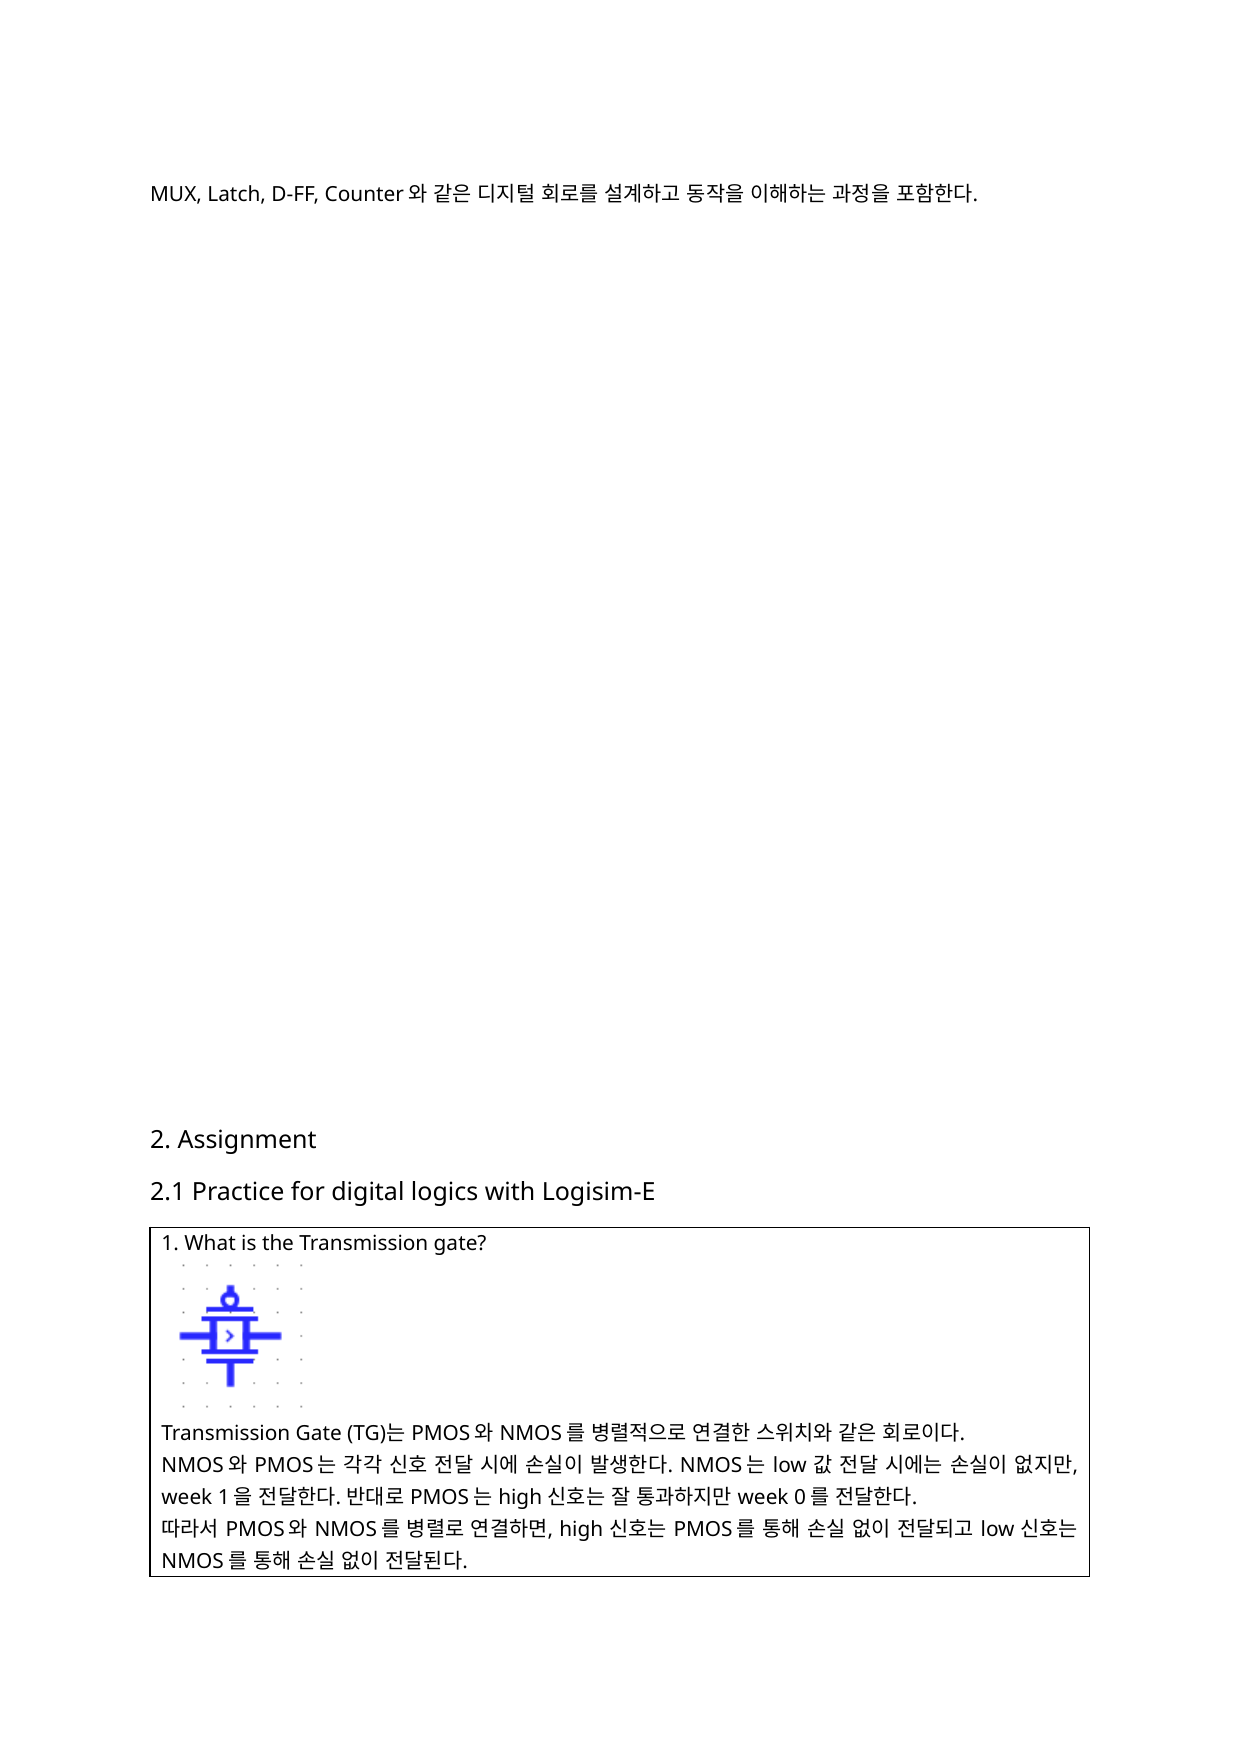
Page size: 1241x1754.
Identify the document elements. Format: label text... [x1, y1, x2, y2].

text 2.1 Practice for digital logics with Logisim-E [150, 1174, 1090, 1208]
text 2. Assignment [150, 1121, 1090, 1155]
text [150, 177, 1090, 207]
picture [161, 1257, 307, 1414]
table_header 1. What is the Transmission gate? Transmission Gate (TG)는 PMOS와 NMOS를 병렬적으로 연결한 스위치와 같은 회로이다. NMOS와 PMOS는 각각 신호 전달 시에 손실이 발생한다. NMOS는 low 값 전달 시에는 손실이 없지만, week 1을 전달한다. 반대로 PMOS는 high 신호는 잘 통과하지만 week 0를 전달한다. 따라서 PMOS와 NMOS를 병렬로 연결하면, high 신호는 PMOS를 통해 손실 없이 전달되고 low 신호는 NMOS를 통해 손실 없이 전달된다. [151, 1228, 1089, 1576]
